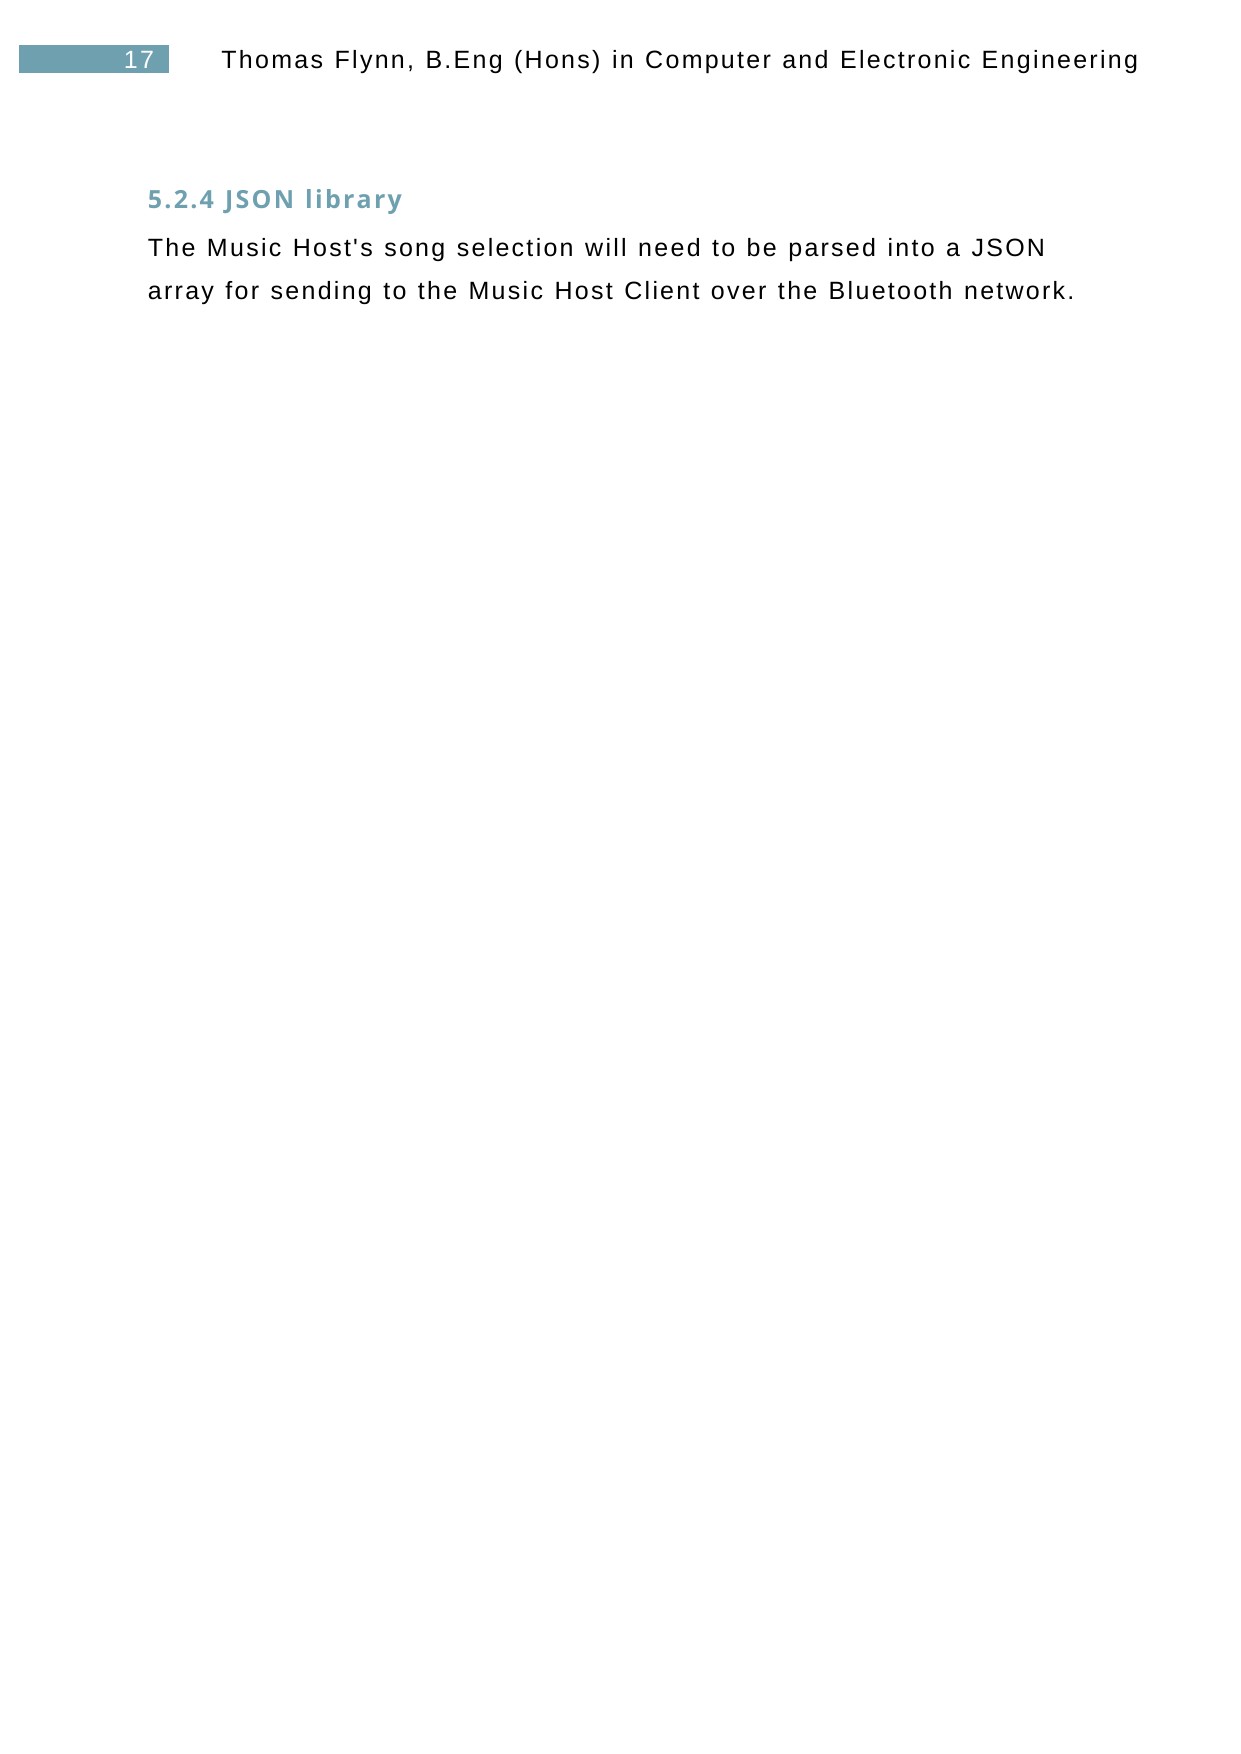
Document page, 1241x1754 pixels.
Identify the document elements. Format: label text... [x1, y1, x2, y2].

subtitle 5.2.4 JSON library [148, 182, 1122, 216]
text The Music Host's song selection will need to be parsed into a JSON array for sending to the Music Host Client over the Bluetooth network. [148, 233, 1122, 305]
